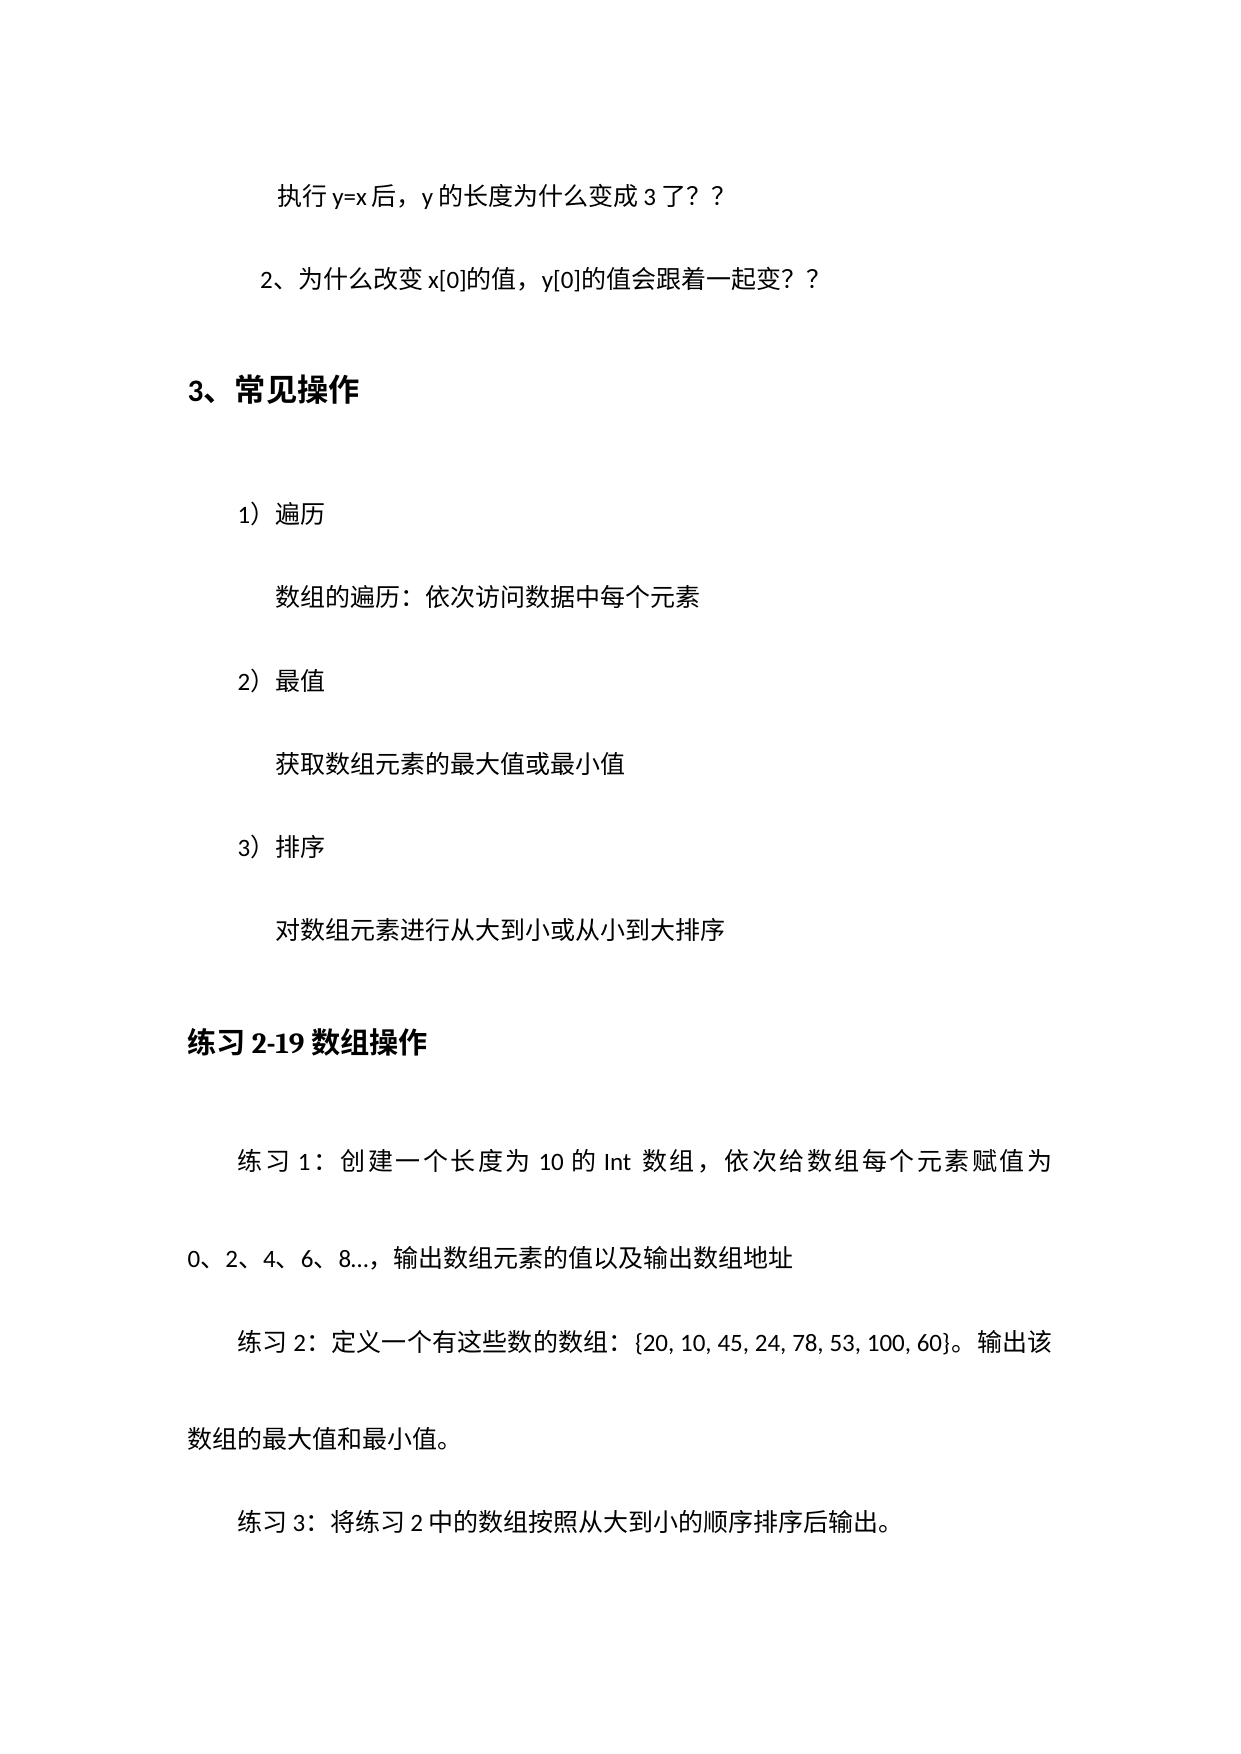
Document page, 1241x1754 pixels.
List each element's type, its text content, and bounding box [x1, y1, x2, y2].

subtitle 练习2-19 数组操作 [187, 1008, 1053, 1073]
text 3）排序 [187, 813, 1053, 878]
text 练习1：创建一个长度为10的Int 数组，依次给数组每个元素赋值为0、2、4、6、8…，输出数组元素的值以及输出数组地址 [187, 1127, 1053, 1289]
text 2、为什么改变x[0]的值，y[0]的值会跟着一起变？？ [187, 245, 1053, 310]
text 执行y=x后，y的长度为什么变成3了？？ [187, 162, 1053, 227]
text 对数组元素进行从大到小或从小到大排序 [187, 896, 1053, 961]
text 2）最值 [187, 647, 1053, 712]
text 数组的遍历：依次访问数据中每个元素 [225, 563, 1053, 628]
text 练习3：将练习2中的数组按照从大到小的顺序排序后输出。 [187, 1488, 1053, 1553]
text 1）遍历 [187, 480, 1053, 545]
text 练习2：定义一个有这些数的数组：{20, 10, 45, 24, 78, 53, 100, 60}。输出该数组的最大值和最小值。 [187, 1308, 1053, 1470]
subtitle 3、常见操作 [187, 355, 1053, 420]
text 获取数组元素的最大值或最小值 [187, 730, 1053, 795]
